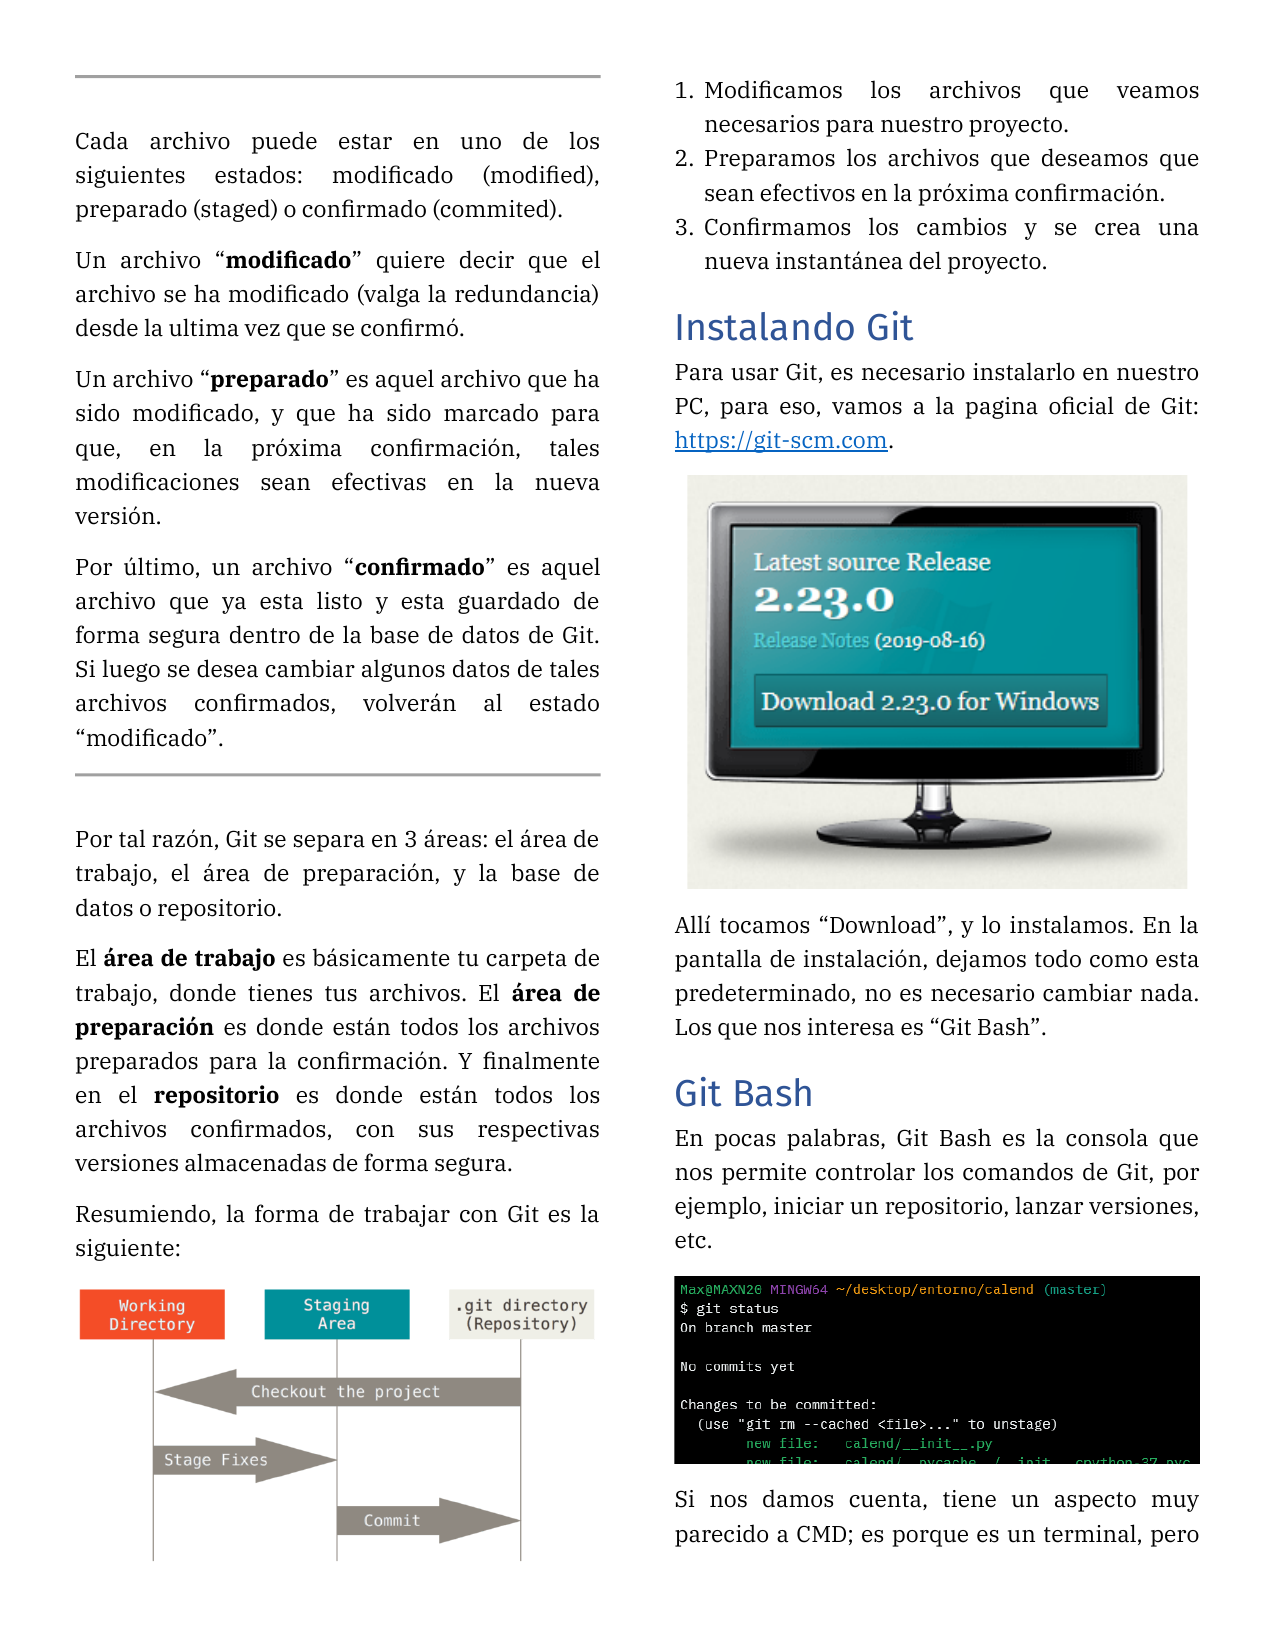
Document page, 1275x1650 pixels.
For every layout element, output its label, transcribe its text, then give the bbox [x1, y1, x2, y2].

text Allí tocamos “Download”, y lo instalamos. En la pantalla de instalación, dejamos todo como esta predeterminado, no es necesario cambiar nada. Los que nos interesa es “Git Bash”. [674, 909, 1200, 1042]
text Por tal razón, Git se separa en 3 áreas: el área de trabajo, el área de preparación, y la base de datos o repositorio. [75, 824, 601, 922]
text Un archivo “preparado” es aquel archivo que ha sido modificado, y que ha sido marcado para que, en la próxima confirmación, tales modificaciones sean efectivas en la nueva versión. [75, 364, 601, 531]
text Para usar Git, es necesario instalarlo en nuestro PC, para eso, vamos a la pagina oficial de Git: https://git-scm.com. [674, 357, 1200, 455]
subtitle Git Bash [674, 1071, 1200, 1116]
text Un archivo “modificado” quiere decir que el archivo se ha modificado (valga la redundancia) desde la ultima vez que se confirmó. [75, 245, 601, 343]
picture [75, 1284, 601, 1574]
subtitle Instalando Git [674, 305, 1200, 350]
text Por último, un archivo “confirmado” es aquel archivo que ya esta listo y esta guardado de forma segura dentro de la base de datos de Git. Si luego se desea cambiar algunos datos de tales archivos confirmados, volverán al estado “modificado”. [75, 552, 601, 752]
picture [687, 475, 1188, 889]
picture [674, 1276, 1200, 1464]
text El área de trabajo es básicamente tu carpeta de trabajo, donde tienes tus archivos. El área de preparación es donde están todos los archivos preparados para la confirmación. Y finalmente en el repositorio es donde están todos los archivos confirmados, con sus respectivas versiones almacenadas de forma segura. [75, 943, 601, 1178]
list Preparamos los archivos que deseamos que sean efectivos en la próxima confirmación. [674, 143, 1200, 207]
text En pocas palabras, Git Bash es la consola que nos permite controlar los comandos de Git, por ejemplo, iniciar un repositorio, lanzar versiones, etc. [674, 1123, 1200, 1255]
text Resumiendo, la forma de trabajar con Git es la siguiente: [75, 1199, 601, 1263]
list Modificamos los archivos que veamos necesarios para nuestro proyecto. [674, 75, 1200, 139]
text Cada archivo puede estar en uno de los siguientes estados: modificado (modified), preparado (staged) o confirmado (commited). [75, 126, 601, 224]
list Confirmamos los cambios y se crea una nueva instantánea del proyecto. [674, 212, 1200, 276]
